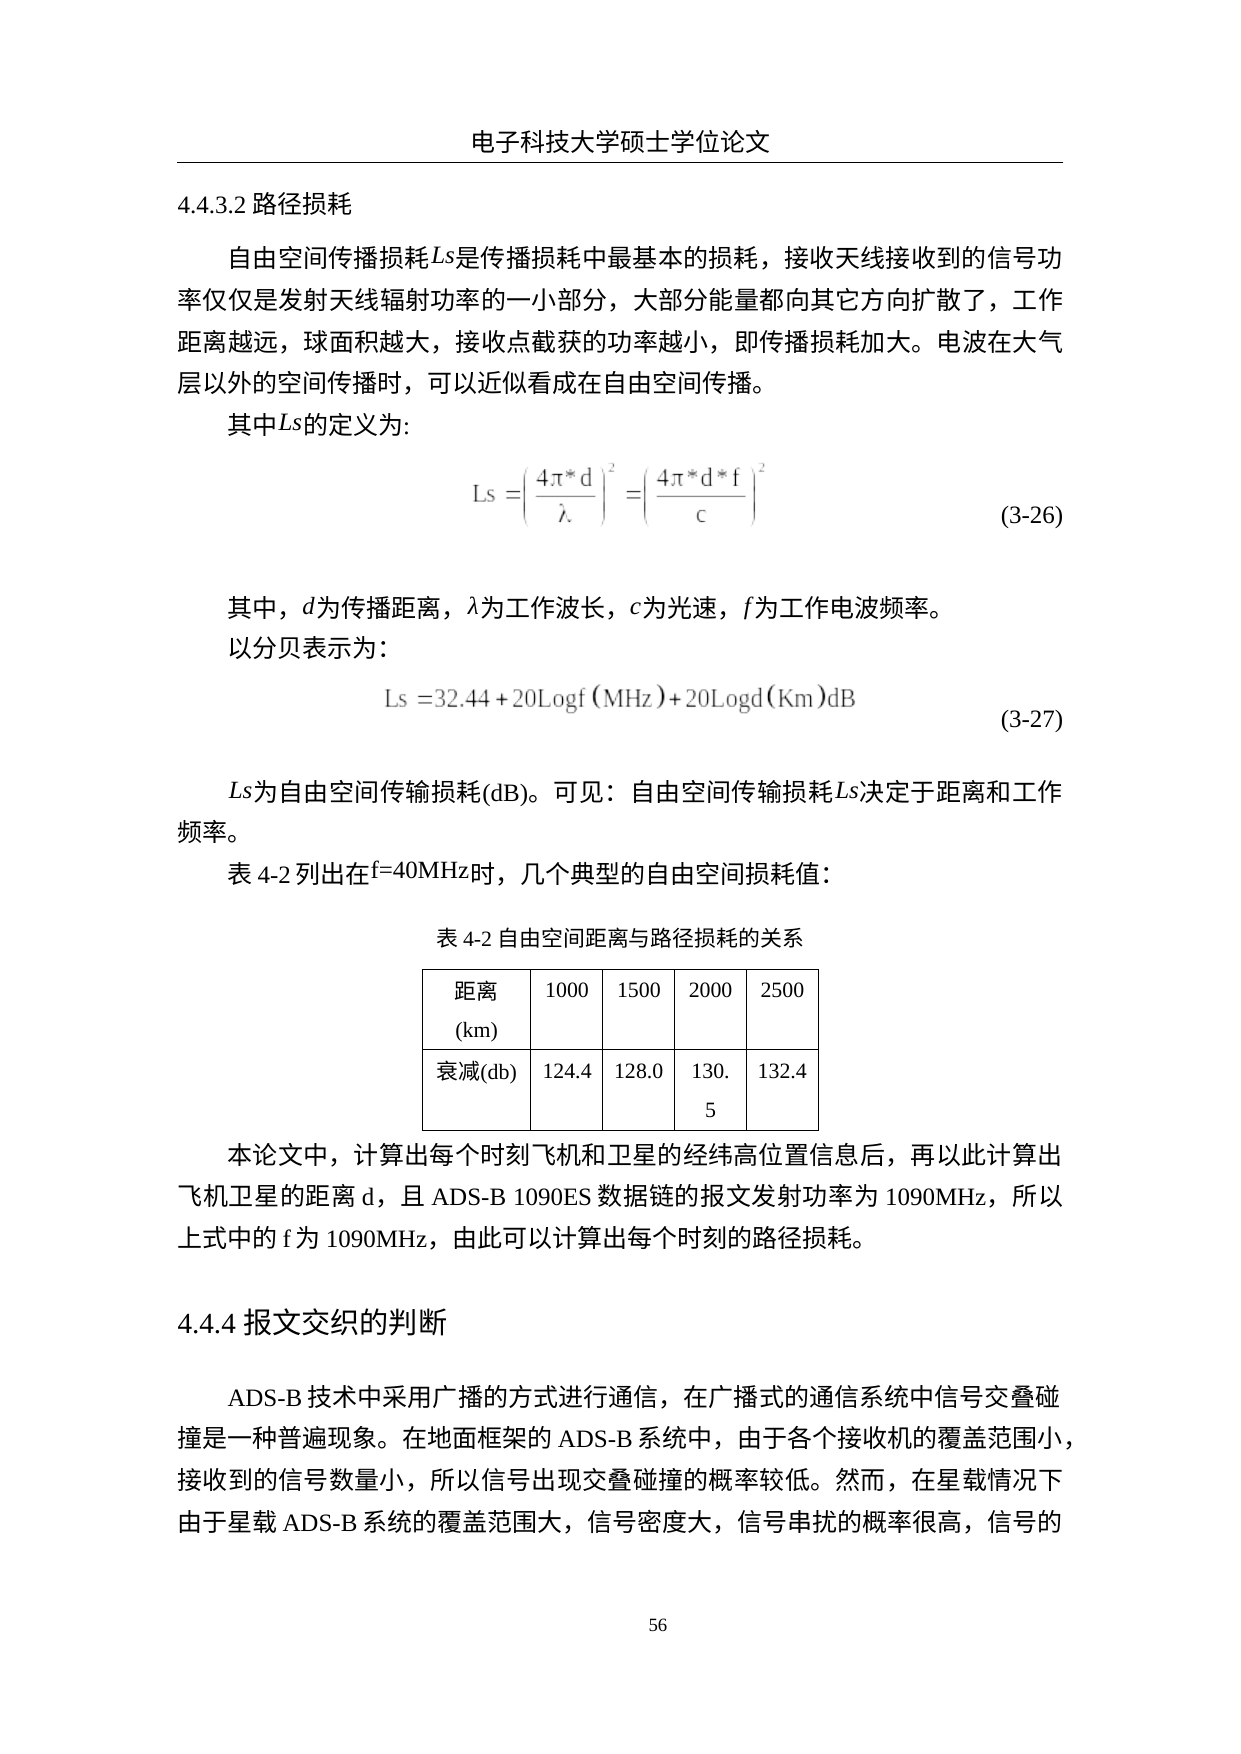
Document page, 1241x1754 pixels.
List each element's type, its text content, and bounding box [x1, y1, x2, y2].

text 自由空间传播损耗是传播损耗中最基本的损耗，接收天线接收到的信号功率仅仅是发射天线辐射功率的一小部分，大部分能量都向其它方向扩散了，工作距离越远，球面积越大，接收点截获的功率越小，即传播损耗加大。电波在大气层以外的空间传播时，可以近似看成在自由空间传播。 [177, 234, 1063, 401]
table_header 1000 [531, 970, 602, 1049]
table_header 1500 [603, 970, 674, 1049]
text 为自由空间传输损耗(dB)。可见：自由空间传输损耗决定于距离和工作频率。 [177, 771, 1063, 850]
table_cell 130.5 [675, 1050, 746, 1130]
table_cell 128.0 [603, 1050, 674, 1130]
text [177, 1373, 1063, 1539]
text 以分贝表示为： [177, 627, 1063, 666]
text 4.4.3.2 路径损耗 [177, 182, 1063, 222]
table_header 2500 [747, 970, 818, 1049]
text 表4-2列出在时，几个典型的自由空间损耗值： [177, 850, 1063, 892]
table_header 距离(km) [423, 970, 530, 1049]
text 其中，为传播距离，为工作波长，为光速，为工作电波频率。 [177, 587, 1063, 627]
text (3-26) [177, 455, 1063, 574]
text 4.4.4 报文交织的判断 [177, 1281, 1063, 1360]
table_cell 124.4 [531, 1050, 602, 1130]
table_header 2000 [675, 970, 746, 1049]
text 其中的定义为: [177, 401, 1063, 443]
table_cell 132.4 [747, 1050, 818, 1130]
text 本论文中，计算出每个时刻飞机和卫星的经纬高位置信息后，再以此计算出飞机卫星的距离d，且ADS-B 1090ES数据链的报文发射功率为1090MHz，所以上式中的f为1090MHz，由此可以计算出每个时刻的路径损耗。 [177, 1131, 1063, 1256]
text (3-27) [177, 679, 1063, 758]
text 表4-2 自由空间距离与路径损耗的关系 [177, 917, 1063, 956]
table_cell 衰减(db) [423, 1050, 530, 1130]
